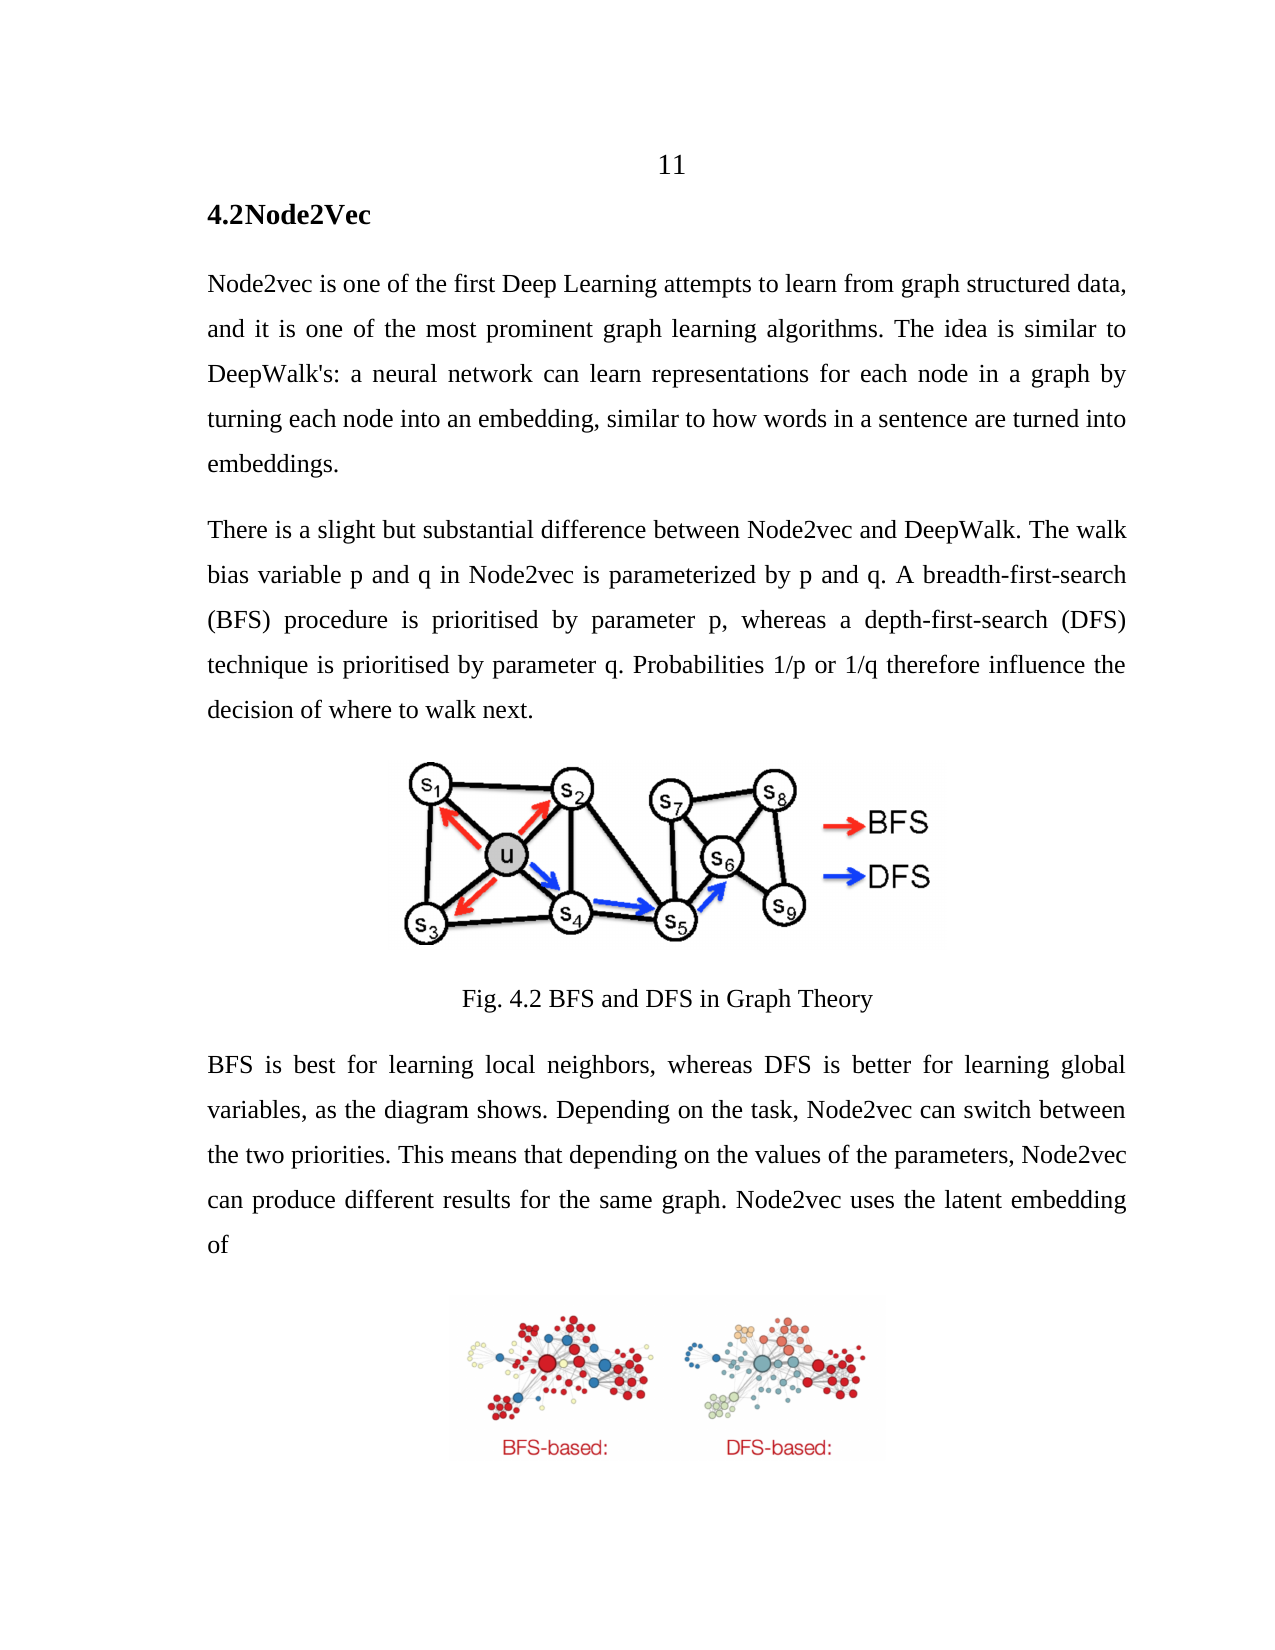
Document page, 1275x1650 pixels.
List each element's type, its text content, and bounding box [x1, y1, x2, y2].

picture [449, 1295, 886, 1461]
text Node2vec is one of the first Deep Learning attempts to learn from graph structured data, and it is one of the most prominent graph learning algorithms. The idea is similar to DeepWalk's: a neural network can learn representations for each node in a graph by turning each node into an embedding, similar to how words in a sentence are turned into embeddings. [207, 268, 1128, 478]
list Node2Vec [207, 197, 1128, 231]
text There is a slight but substantial difference between Node2vec and DeepWalk. The walk bias variable p and q in Node2vec is parameterized by p and q. A breadth-first-search (BFS) procedure is prioritised by parameter p, whereas a depth-first-search (DFS) technique is prioritised by parameter q. Probabilities 1/p or 1/q therefore influence the decision of where to walk next. [207, 514, 1128, 724]
text BFS is best for learning local neighbors, whereas DFS is better for learning global variables, as the diagram shows. Depending on the task, Node2vec can switch between the two priorities. This means that depending on the values of the parameters, Node2vec can produce different results for the same graph. Node2vec uses the latent embedding of [207, 1049, 1128, 1259]
picture [388, 760, 947, 950]
text Fig. 4.2 BFS and DFS in Graph Theory [207, 983, 1128, 1013]
list 11 [244, 147, 1128, 181]
